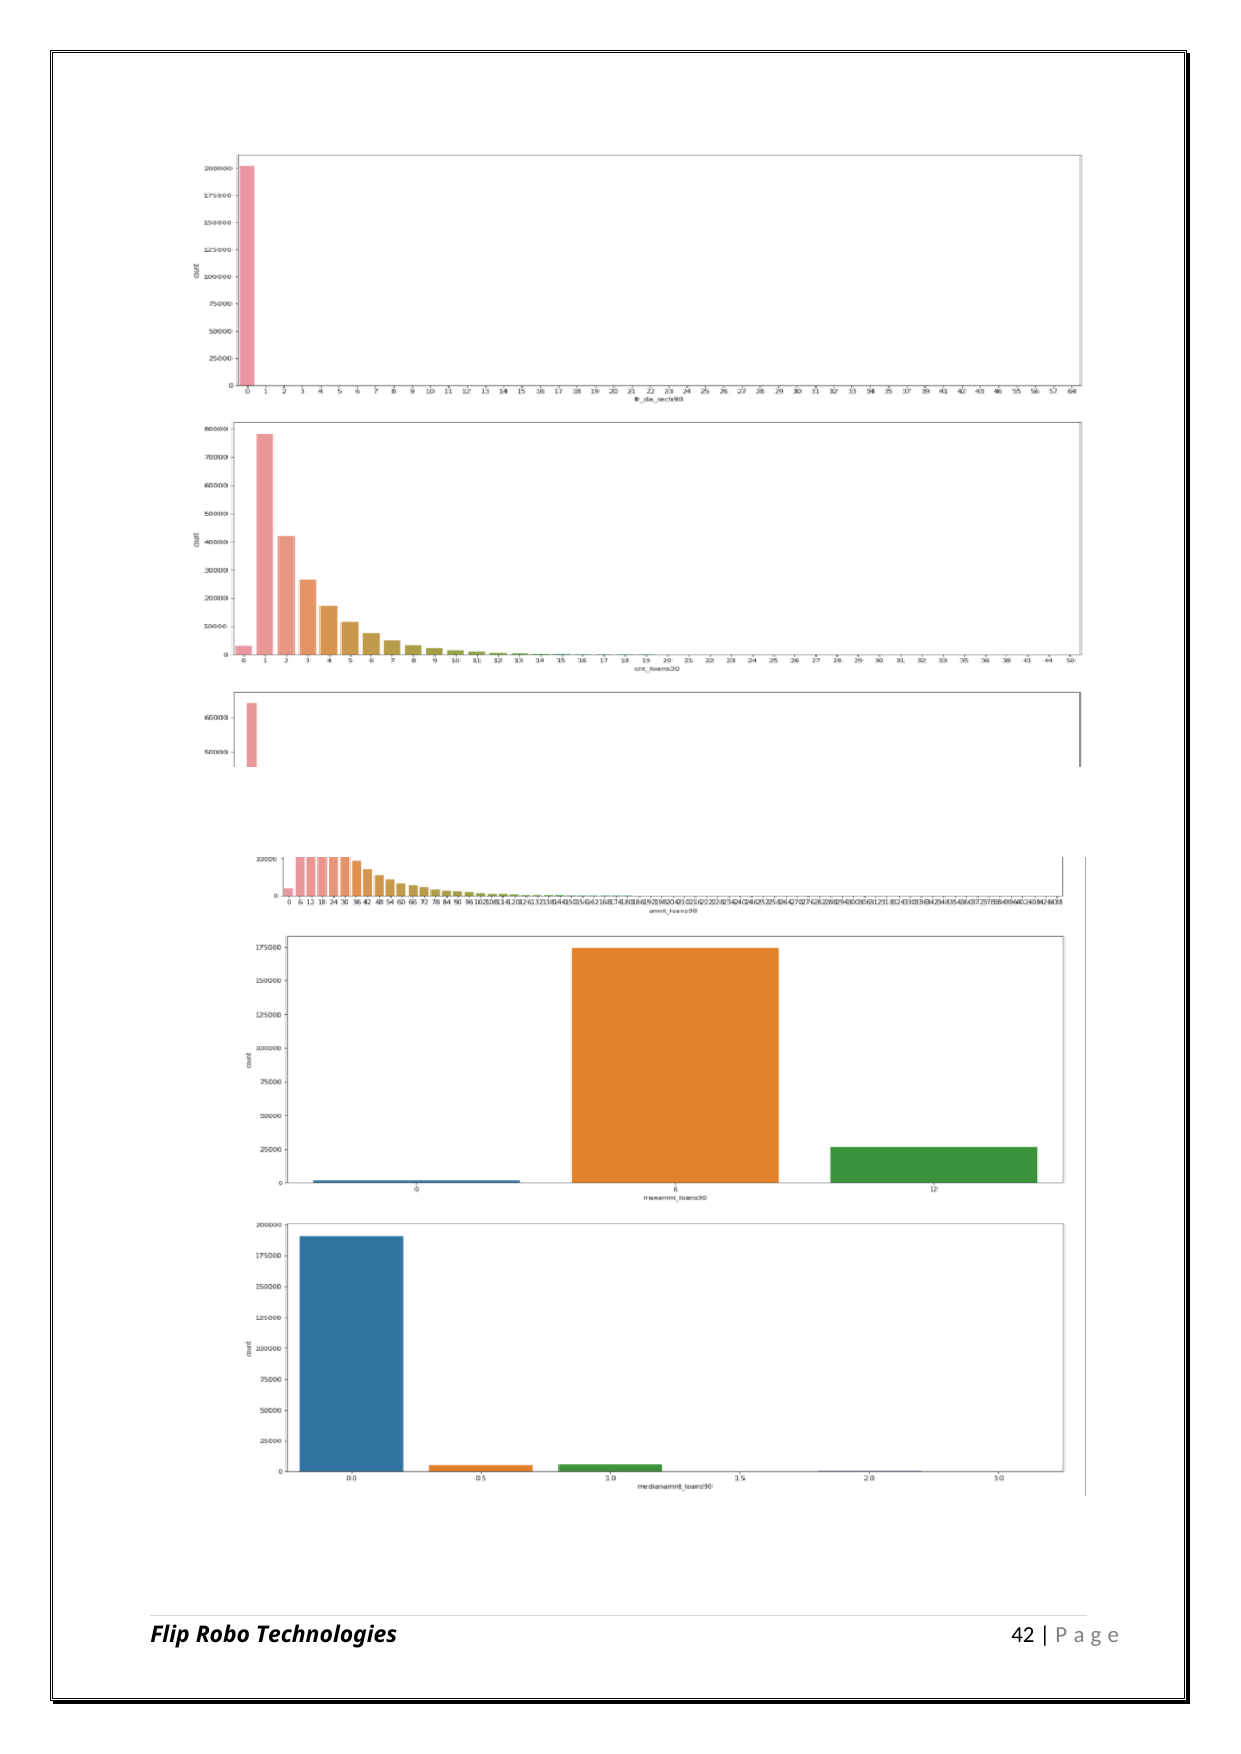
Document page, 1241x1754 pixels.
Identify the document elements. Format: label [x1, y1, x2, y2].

picture [150, 857, 1090, 1496]
picture [150, 150, 1091, 767]
